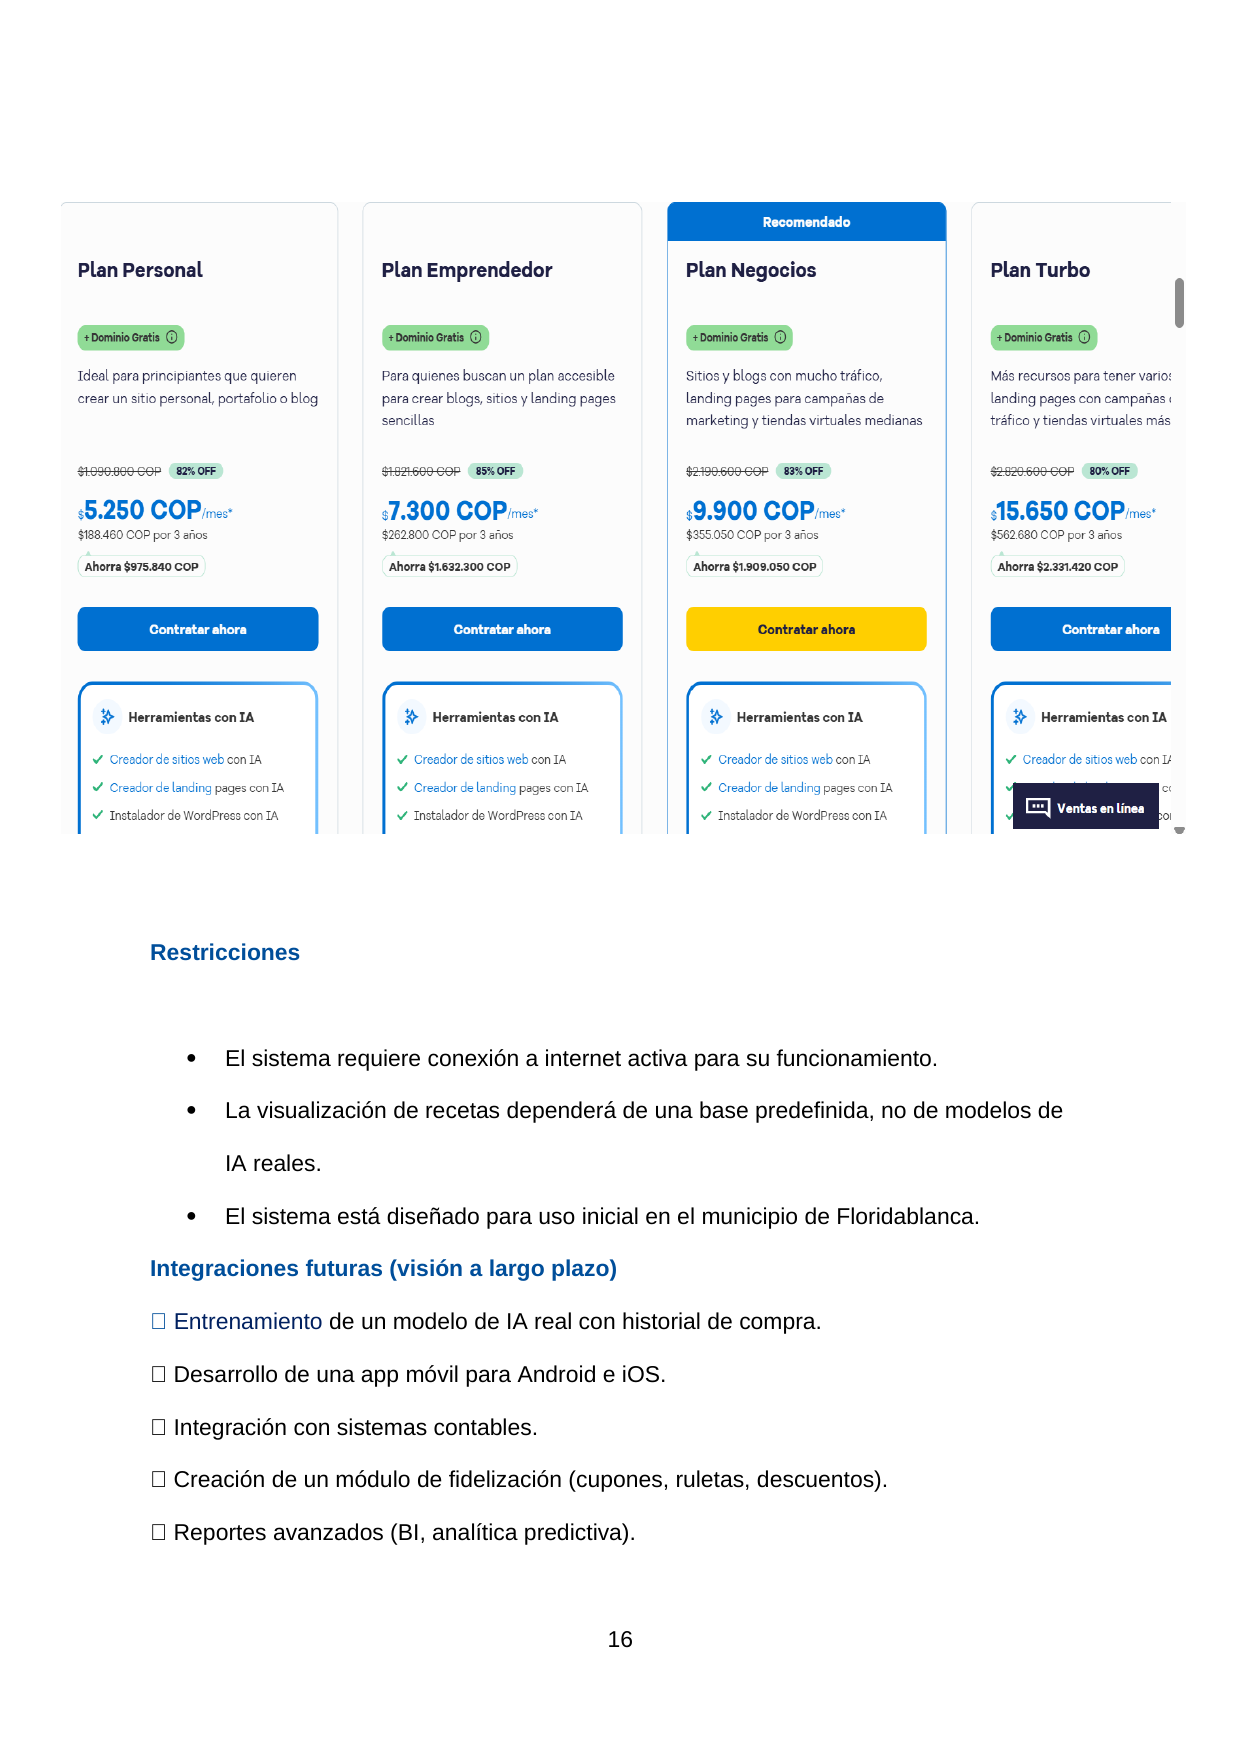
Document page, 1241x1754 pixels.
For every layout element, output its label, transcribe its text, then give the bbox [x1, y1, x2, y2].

list El sistema requiere conexión a internet activa para su funcionamiento. [187, 1044, 1090, 1071]
text Integraciones futuras (visión a largo plazo) [150, 1255, 1090, 1282]
text  Integración con sistemas contables. [150, 1413, 1090, 1440]
text  Creación de un módulo de fidelización (cupones, ruletas, descuentos). [150, 1466, 1090, 1493]
text  Entrenamiento de un modelo de IA real con historial de compra. [150, 1308, 1090, 1334]
list La visualización de recetas dependerá de una base predefinida, no de modelos de IA reales. [187, 1097, 1090, 1176]
text  Reportes avanzados (BI, analítica predictiva). [150, 1519, 1090, 1545]
picture [61, 202, 1186, 834]
list El sistema está diseñado para uso inicial en el municipio de Floridablanca. [187, 1203, 1090, 1229]
text Restricciones [150, 939, 1090, 966]
text  Desarrollo de una app móvil para Android e iOS. [150, 1361, 1090, 1387]
